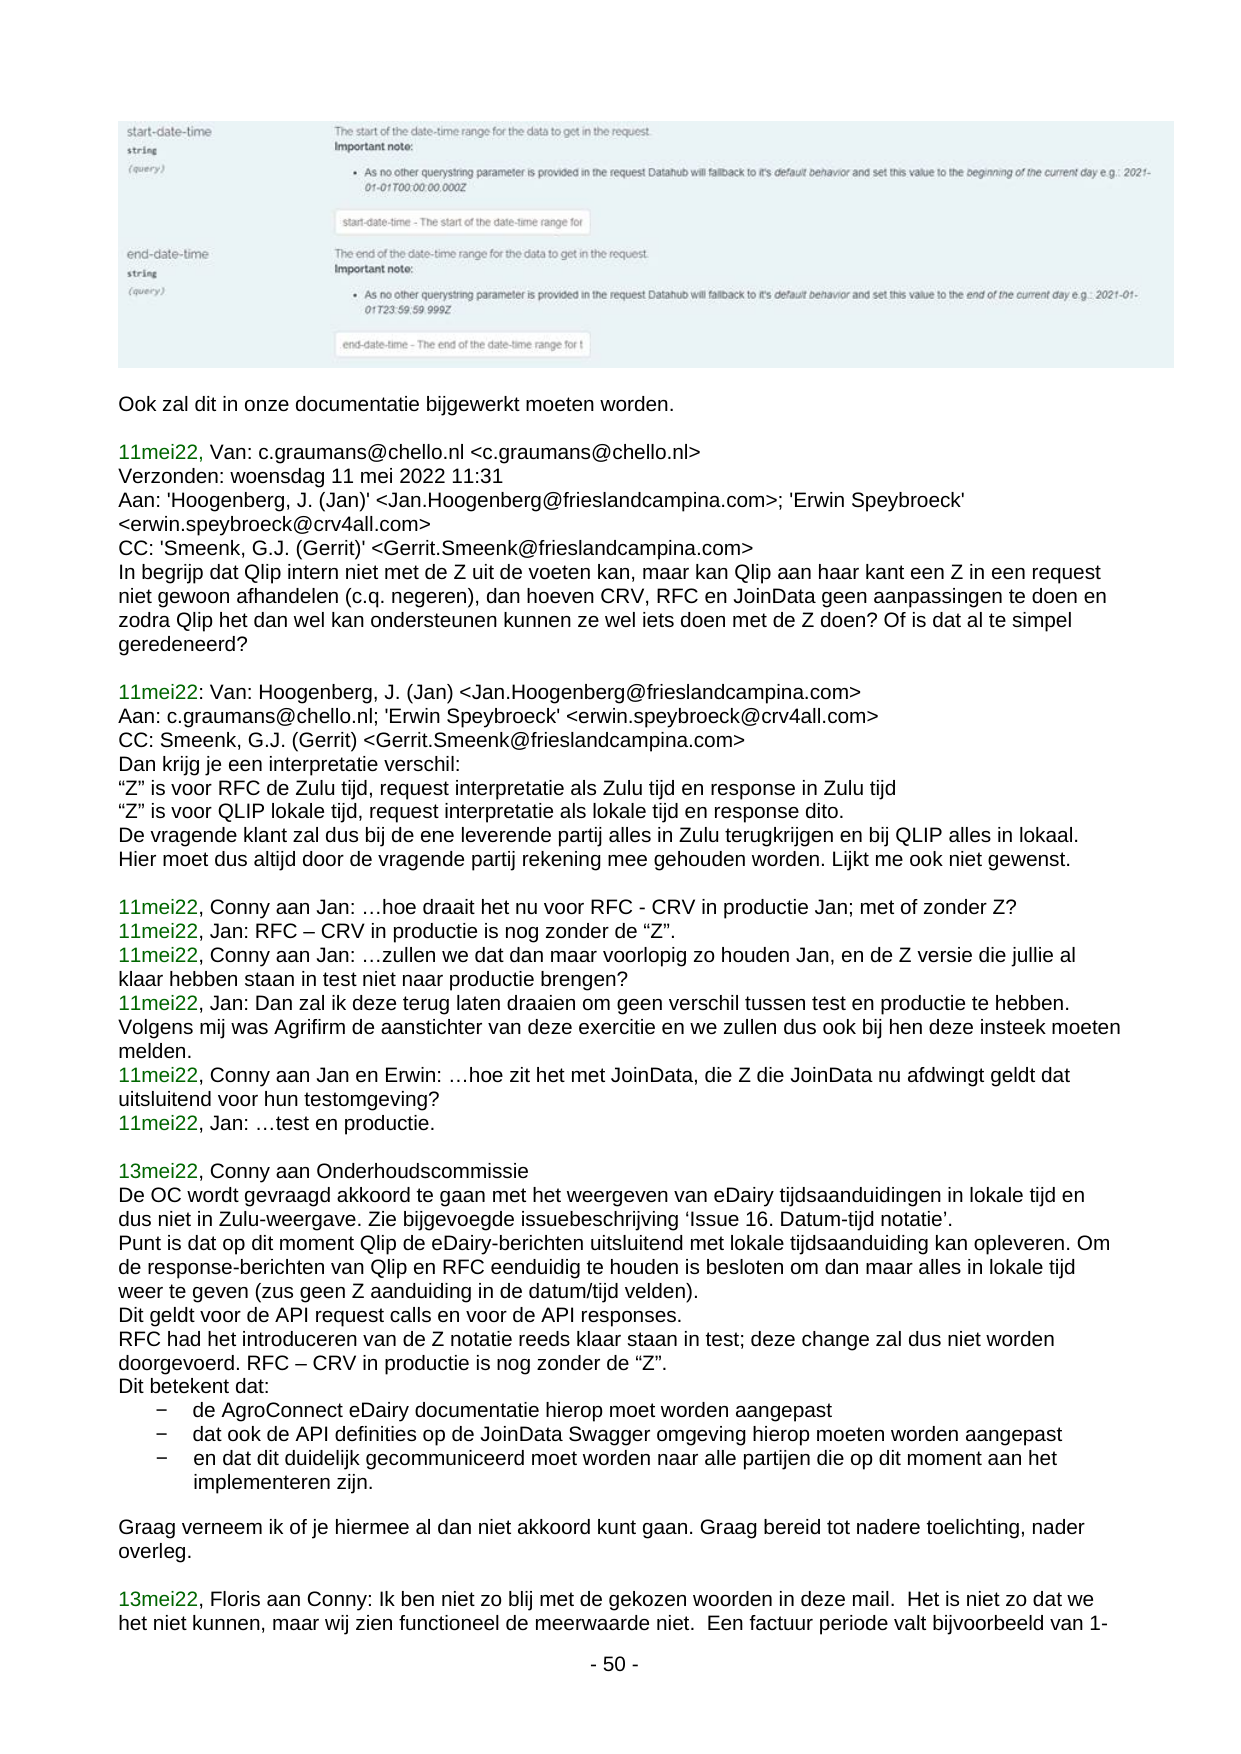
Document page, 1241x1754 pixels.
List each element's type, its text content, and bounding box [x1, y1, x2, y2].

text Punt is dat op dit moment Qlip de eDairy-berichten uitsluitend met lokale tijdsaanduiding kan opleveren. Om de response-berichten van Qlip en RFC eenduidig te houden is besloten om dan maar alles in lokale tijd weer te geven (zus geen Z aanduiding in de datum/tijd velden). [118, 1231, 1122, 1302]
text In begrijp dat Qlip intern niet met de Z uit de voeten kan, maar kan Qlip aan haar kant een Z in een request niet gewoon afhandelen (c.q. negeren), dan hoeven CRV, RFC en JoinData geen aanpassingen te doen en zodra Qlip het dan wel kan ondersteunen kunnen ze wel iets doen met de Z doen? Of is dat al te simpel geredeneerd? [118, 560, 1122, 656]
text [118, 1587, 1122, 1635]
text CC: 'Smeenk, G.J. (Gerrit)' <Gerrit.Smeenk@frieslandcampina.com> [118, 536, 1122, 560]
text 13mei22, Conny aan Onderhoudscommissie [118, 1159, 1122, 1183]
list dat ook de API definities op de JoinData Swagger omgeving hierop moeten worden aangepast [155, 1422, 1122, 1446]
text 11mei22, Jan: RFC – CRV in productie is nog zonder de “Z”. [118, 919, 1122, 943]
text Hier moet dus altijd door de vragende partij rekening mee gehouden worden. Lijkt me ook niet gewenst. [118, 847, 1122, 871]
text Dit geldt voor de API request calls en voor de API responses. [118, 1302, 1122, 1326]
text “Z” is voor RFC de Zulu tijd, request interpretatie als Zulu tijd en response in Zulu tijd [118, 775, 1122, 799]
text 11mei22: Van: Hoogenberg, J. (Jan) <Jan.Hoogenberg@frieslandcampina.com> [118, 679, 1122, 703]
text Verzonden: woensdag 11 mei 2022 11:31 [118, 464, 1122, 488]
text 11mei22, Conny aan Jan: …hoe draait het nu voor RFC - CRV in productie Jan; met of zonder Z? [118, 895, 1122, 919]
text Dit betekent dat: [118, 1374, 1122, 1398]
text 11mei22, Conny aan Jan en Erwin: …hoe zit het met JoinData, die Z die JoinData nu afdwingt geldt dat uitsluitend voor hun testomgeving? [118, 1063, 1122, 1111]
text 11mei22, Conny aan Jan: …zullen we dat dan maar voorlopig zo houden Jan, en de Z versie die jullie al klaar hebben staan in test niet naar productie brengen? [118, 943, 1122, 991]
list en dat dit duidelijk gecommuniceerd moet worden naar alle partijen die op dit moment aan het implementeren zijn. [156, 1446, 1122, 1494]
text De OC wordt gevraagd akkoord te gaan met het weergeven van eDairy tijdsaanduidingen in lokale tijd en dus niet in Zulu-weergave. Zie bijgevoegde issuebeschrijving ‘Issue 16. Datum-tijd notatie’. [118, 1183, 1122, 1231]
list de AgroConnect eDairy documentatie hierop moet worden aangepast [155, 1398, 1122, 1422]
text Aan: c.graumans@chello.nl; 'Erwin Speybroeck' <erwin.speybroeck@crv4all.com> [118, 703, 1122, 727]
text 11mei22, Jan: Dan zal ik deze terug laten draaien om geen verschil tussen test en productie te hebben. Volgens mij was Agrifirm de aanstichter van deze exercitie en we zullen dus ook bij hen deze insteek moeten melden. [118, 991, 1122, 1063]
text Dan krijg je een interpretatie verschil: [118, 751, 1122, 775]
text De vragende klant zal dus bij de ene leverende partij alles in Zulu terugkrijgen en bij QLIP alles in lokaal. [118, 823, 1122, 847]
text “Z” is voor QLIP lokale tijd, request interpretatie als lokale tijd en response dito. [118, 799, 1122, 823]
text Ook zal dit in onze documentatie bijgewerkt moeten worden. [118, 392, 1122, 416]
text CC: Smeenk, G.J. (Gerrit) <Gerrit.Smeenk@frieslandcampina.com> [118, 727, 1122, 751]
picture [118, 121, 1174, 368]
text 11mei22, Jan: …test en productie. [118, 1111, 1122, 1135]
text RFC had het introduceren van de Z notatie reeds klaar staan in test; deze change zal dus niet worden doorgevoerd. RFC – CRV in productie is nog zonder de “Z”. [118, 1326, 1122, 1374]
text Aan: 'Hoogenberg, J. (Jan)' <Jan.Hoogenberg@frieslandcampina.com>; 'Erwin Speybroeck' <erwin.speybroeck@crv4all.com> [118, 488, 1122, 536]
text Graag verneem ik of je hiermee al dan niet akkoord kunt gaan. Graag bereid tot nadere toelichting, nader overleg. [118, 1515, 1122, 1563]
text 11mei22, Van: c.graumans@chello.nl <c.graumans@chello.nl> [118, 440, 1122, 464]
